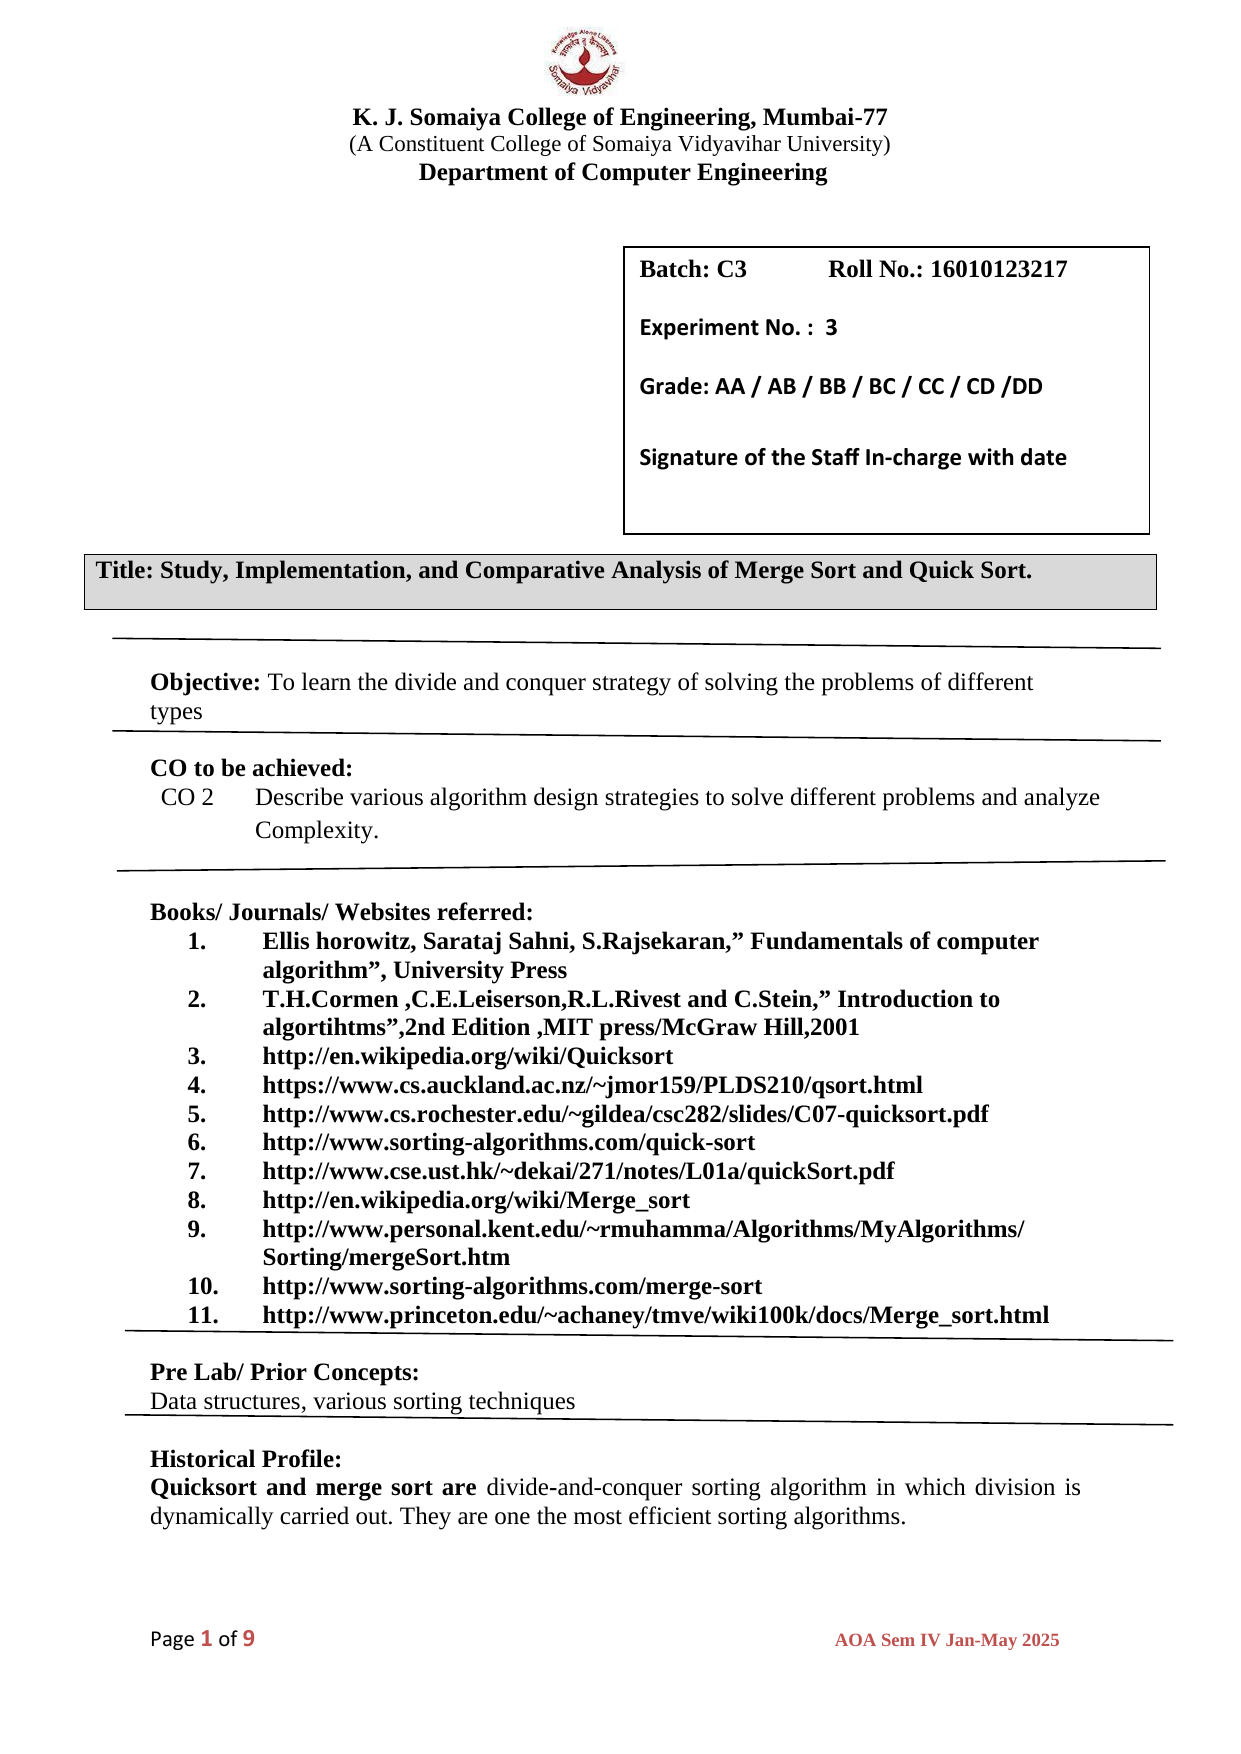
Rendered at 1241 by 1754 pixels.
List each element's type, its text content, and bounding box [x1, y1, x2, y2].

list http://www.personal.kent.edu/~rmuhamma/Algorithms/MyAlgorithms/Sorting/mergeSort.htm [187, 1214, 1090, 1271]
text CO to be achieved: [150, 753, 1090, 782]
text Pre Lab/ Prior Concepts: [150, 1357, 1090, 1386]
text Data structures, various sorting techniques [150, 1386, 1090, 1415]
picture [543, 27, 626, 97]
text Books/ Journals/ Websites referred: [150, 897, 1090, 926]
list http://en.wikipedia.org/wiki/Merge_sort [187, 1185, 1090, 1214]
list https://www.cs.auckland.ac.nz/~jmor159/PLDS210/qsort.html [187, 1070, 1090, 1099]
table_header CO 2 [149, 782, 244, 869]
list T.H.Cormen ,C.E.Leiserson,R.L.Rivest and C.Stein,” Introduction to algortihtms”,2nd Edition ,MIT press/McGraw Hill,2001 [187, 984, 1090, 1041]
list http://www.princeton.edu/~achaney/tmve/wiki100k/docs/Merge_sort.html [187, 1300, 1090, 1329]
list http://www.sorting-algorithms.com/quick-sort [187, 1127, 1090, 1156]
text Objective: To learn the divide and conquer strategy of solving the problems of different types [150, 667, 1090, 725]
table_header Title: Study, Implementation, and Comparative Analysis of Merge Sort and Quick Sort. [85, 555, 1156, 609]
text Quicksort and merge sort are divide-and-conquer sorting algorithm in which division is dynamically carried out. They are one the most efficient sorting algorithms. [150, 1472, 1082, 1530]
list http://www.cs.rochester.edu/~gildea/csc282/slides/C07-quicksort.pdf [187, 1099, 1090, 1127]
text Historical Profile: [150, 1444, 1090, 1472]
table_header Describe various algorithm design strategies to solve different problems and analyze Complexity. [244, 782, 1143, 868]
list http://en.wikipedia.org/wiki/Quicksort [187, 1041, 1090, 1070]
list http://www.sorting-algorithms.com/merge-sort [187, 1271, 1090, 1300]
list http://www.cse.ust.hk/~dekai/271/notes/L01a/quickSort.pdf [187, 1156, 1090, 1185]
list Ellis horowitz, Sarataj Sahni, S.Rajsekaran,” Fundamentals of computer algorithm”, University Press [187, 926, 1090, 984]
